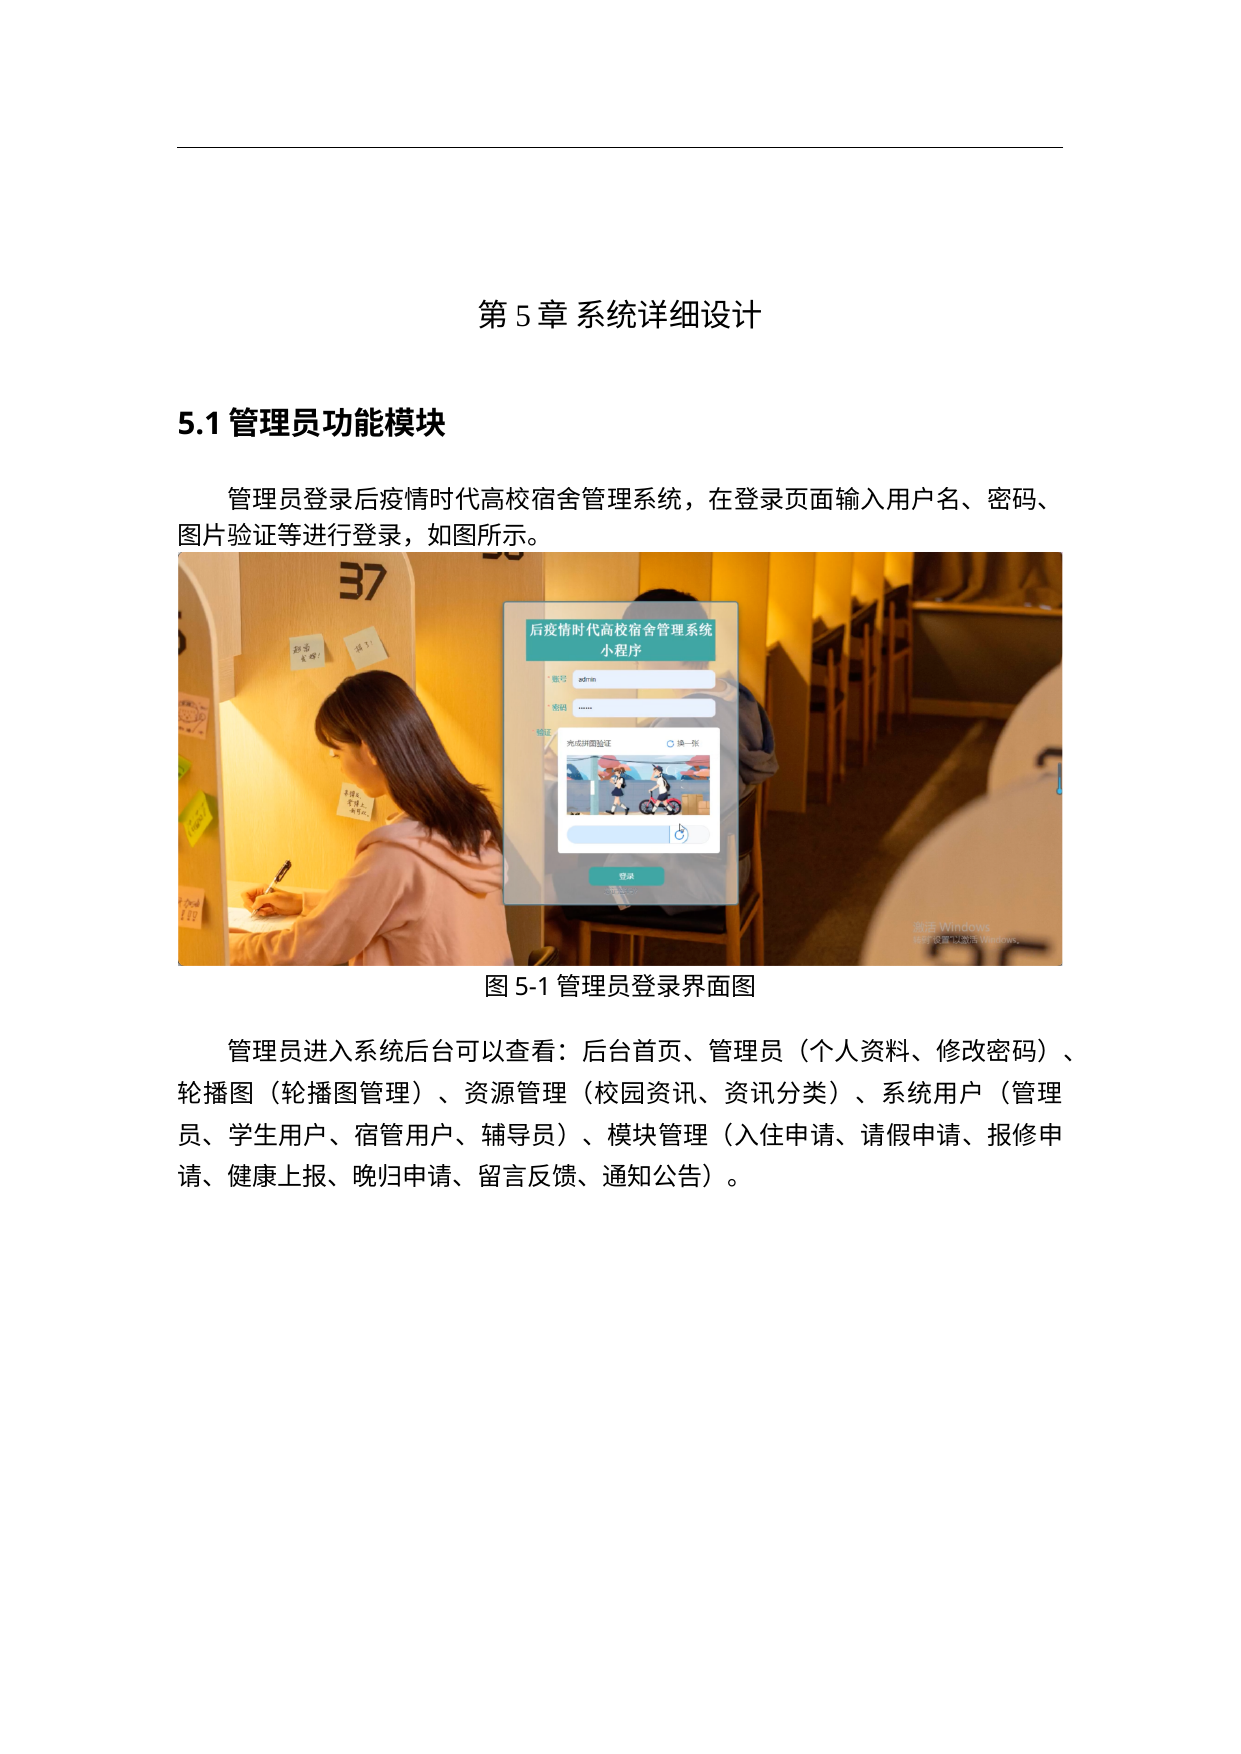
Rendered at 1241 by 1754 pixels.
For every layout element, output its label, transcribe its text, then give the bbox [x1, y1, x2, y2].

subtitle 5.1管理员功能模块 [177, 398, 1063, 443]
text 图5-1管理员登录界面图 [177, 966, 1063, 1002]
subtitle 第5章 系统详细设计 [177, 290, 1063, 335]
text 管理员进入系统后台可以查看：后台首页、管理员（个人资料、修改密码）、轮播图（轮播图管理）、资源管理（校园资讯、资讯分类）、系统用户（管理员、学生用户、宿管用户、辅导员）、模块管理（入住申请、请假申请、报修申请、健康上报、晚归申请、留言反馈、通知公告）。 [177, 1027, 1063, 1194]
text 管理员登录后疫情时代高校宿舍管理系统，在登录页面输入用户名、密码、图片验证等进行登录，如图所示。 [177, 479, 1063, 552]
picture [178, 552, 1063, 966]
